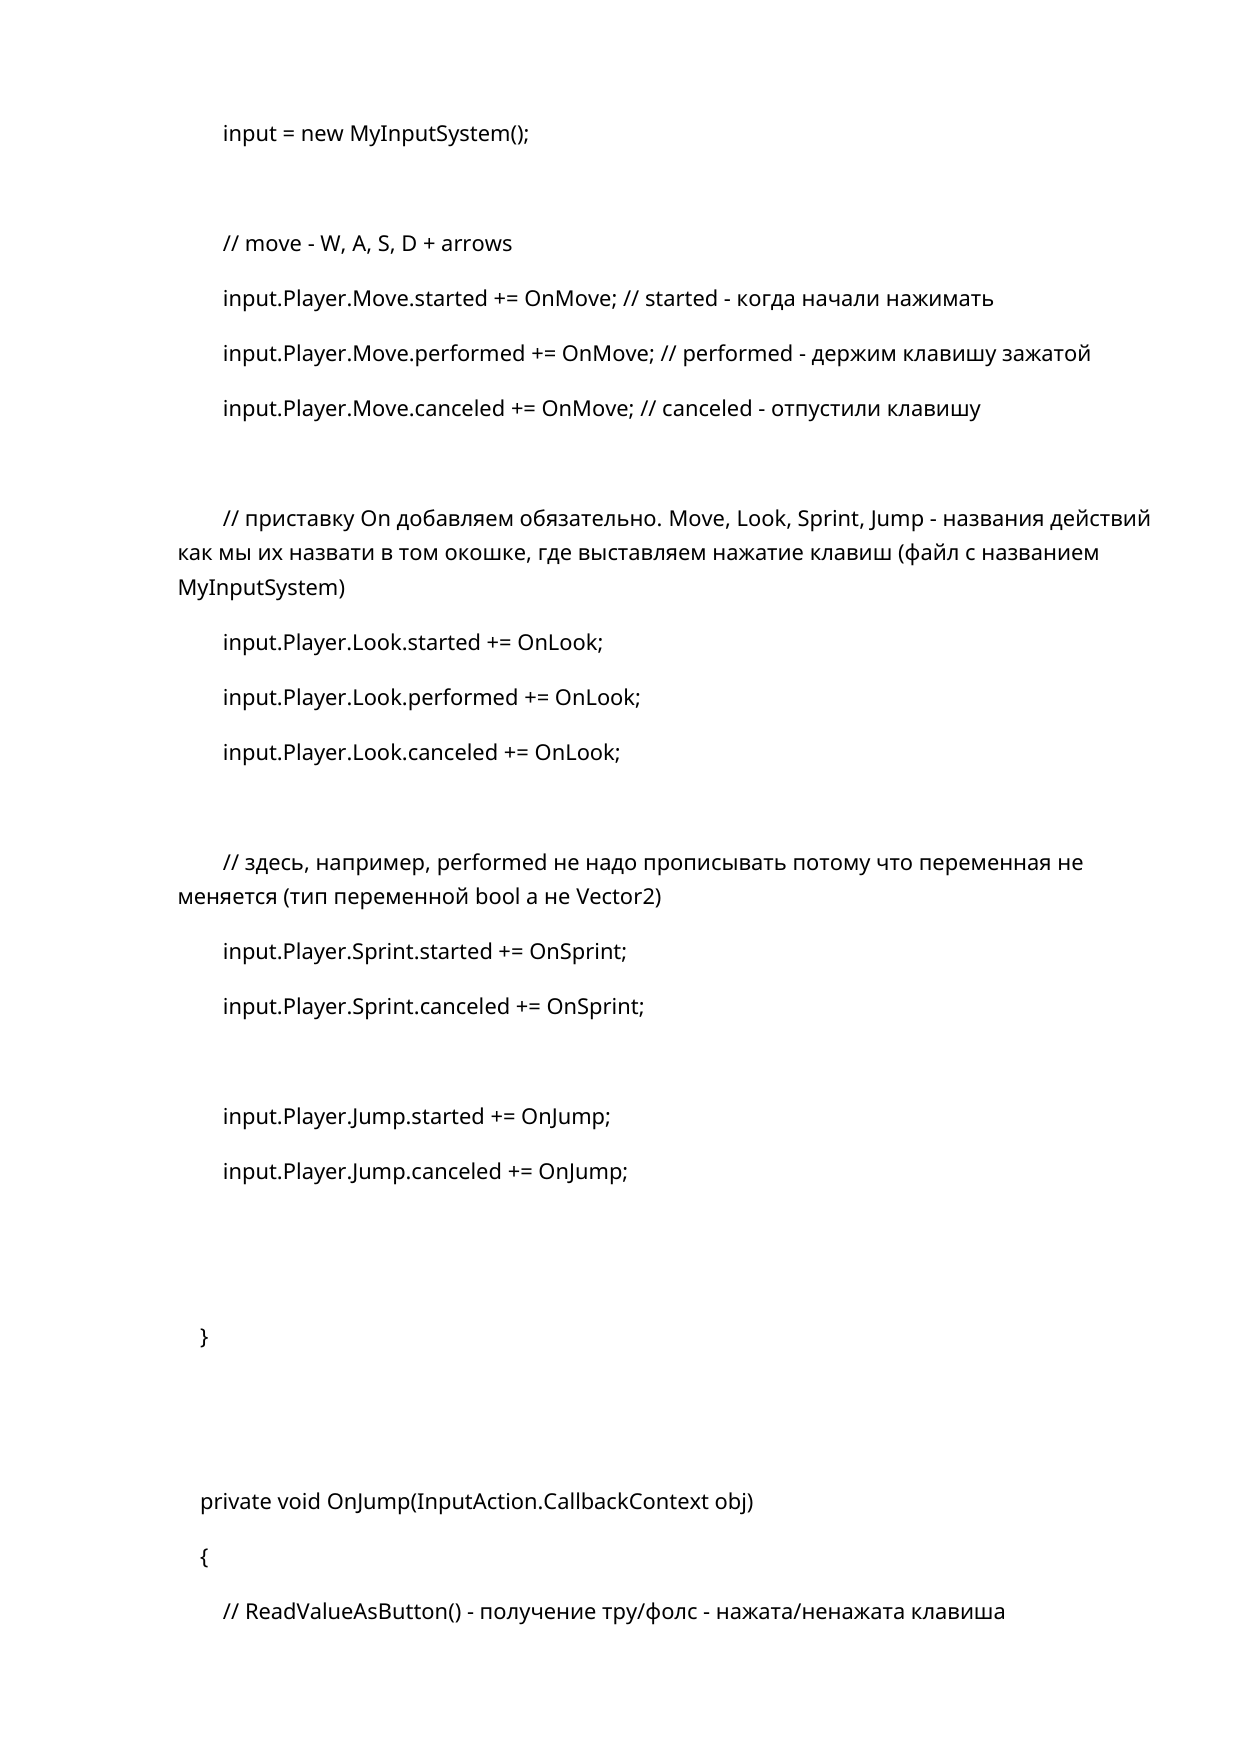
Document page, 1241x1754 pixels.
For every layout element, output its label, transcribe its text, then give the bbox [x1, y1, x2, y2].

text // ReadValueAsButton() - получение тру/фолс - нажата/ненажата клавиша [177, 1596, 1152, 1625]
text // move - W, A, S, D + arrows [177, 228, 1152, 258]
text input.Player.Look.performed += OnLook; [177, 681, 1152, 711]
text input = new MyInputSystem(); [177, 118, 1152, 148]
text input.Player.Jump.canceled += OnJump; [177, 1156, 1152, 1185]
text input.Player.Move.canceled += OnMove; // canceled - отпустили клавишу [177, 393, 1152, 423]
text input.Player.Move.performed += OnMove; // performed - держим клавишу зажатой [177, 338, 1152, 368]
text input.Player.Look.started += OnLook; [177, 626, 1152, 656]
text input.Player.Sprint.canceled += OnSprint; [177, 991, 1152, 1020]
text private void OnJump(InputAction.CallbackContext obj) [177, 1486, 1152, 1515]
text // здесь, например, performed не надо прописывать потому что переменная не меняется (тип переменной bool а не Vector2) [177, 846, 1152, 910]
text input.Player.Move.started += OnMove; // started - когда начали нажимать [177, 283, 1152, 313]
text input.Player.Look.canceled += OnLook; [177, 736, 1152, 766]
text input.Player.Jump.started += OnJump; [177, 1101, 1152, 1130]
text // приставку On добавляем обязательно. Move, Look, Sprint, Jump - названия действий как мы их назвати в том окошке, где выставляем нажатие клавиш (файл с названием MyInputSystem) [177, 503, 1152, 601]
text } [177, 1321, 1152, 1350]
text input.Player.Sprint.started += OnSprint; [177, 936, 1152, 965]
text { [177, 1541, 1152, 1570]
